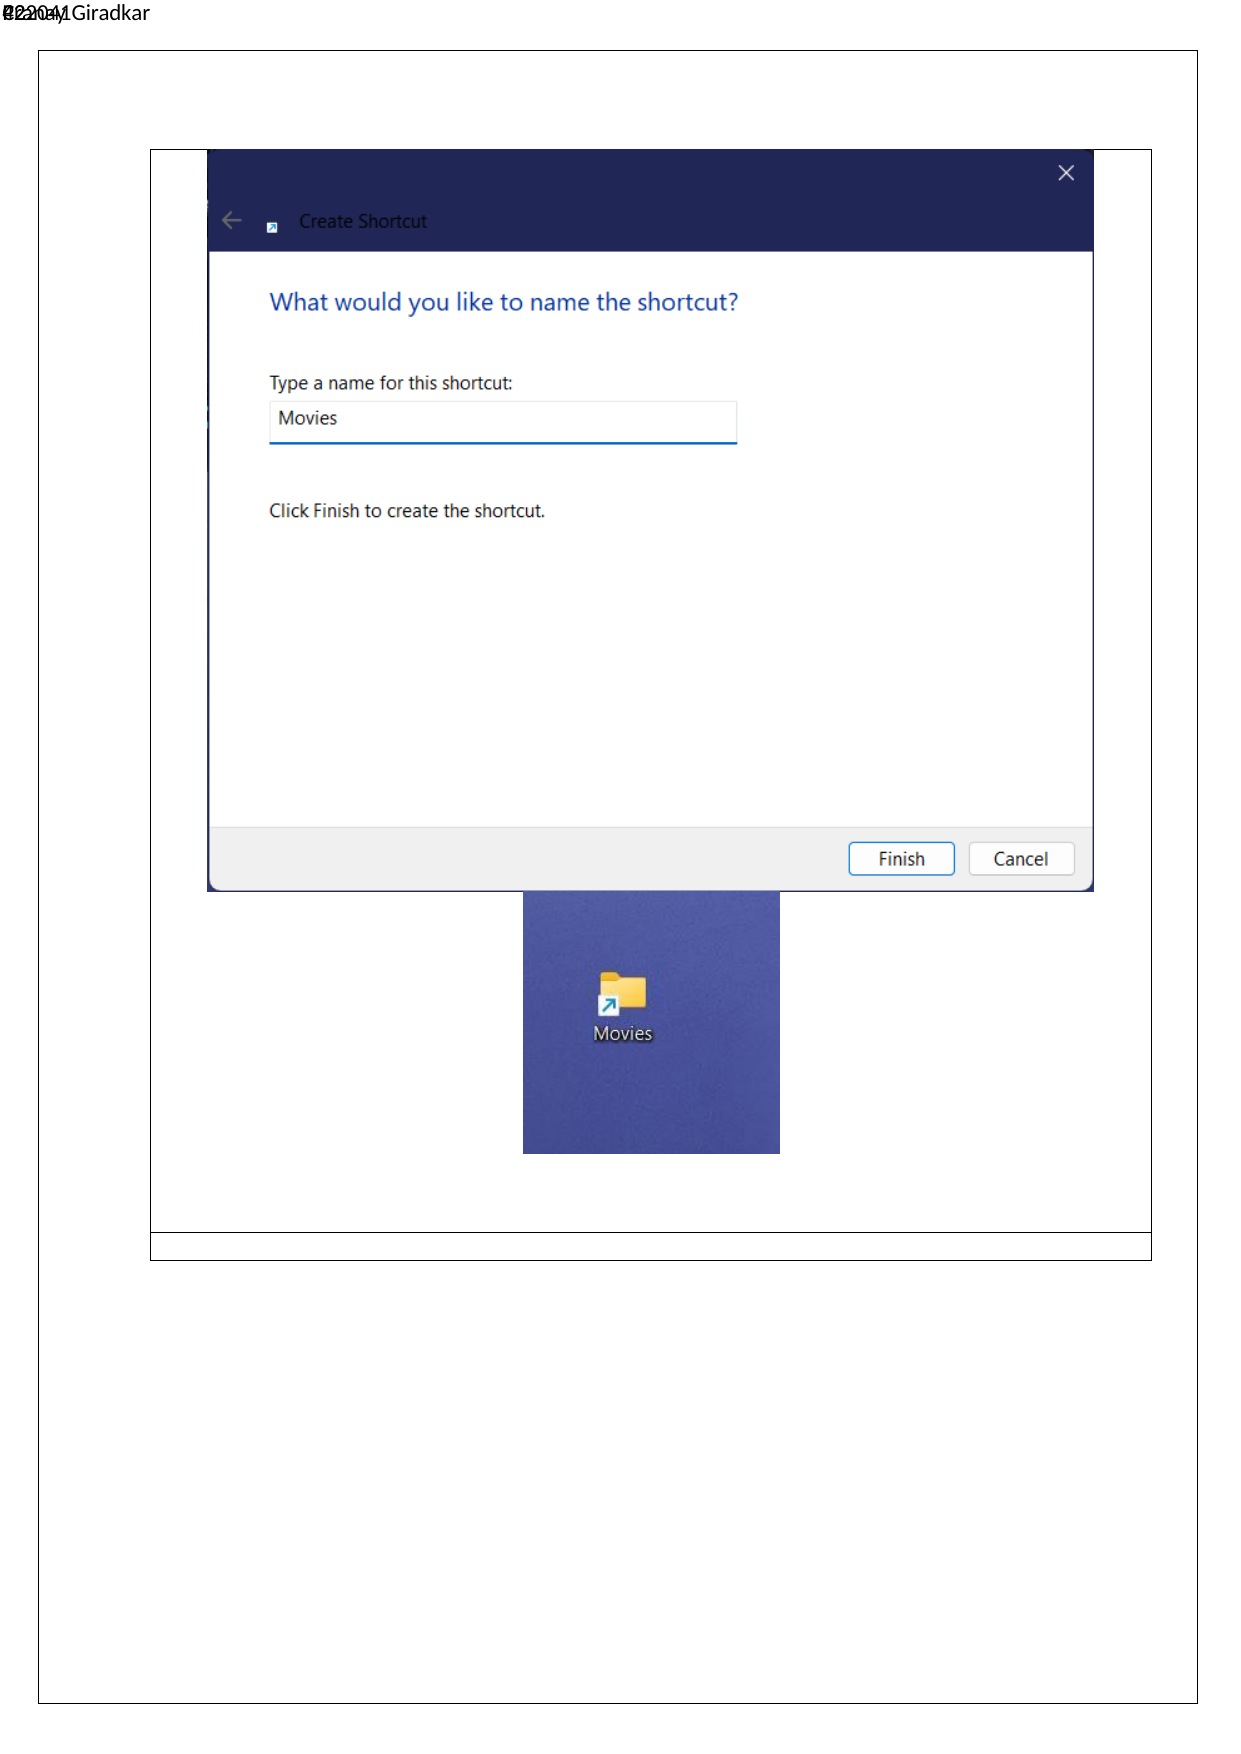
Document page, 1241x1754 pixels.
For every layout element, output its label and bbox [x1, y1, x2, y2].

picture [207, 149, 1094, 1154]
table_cell [151, 1233, 1151, 1260]
table_header [151, 150, 1151, 1232]
